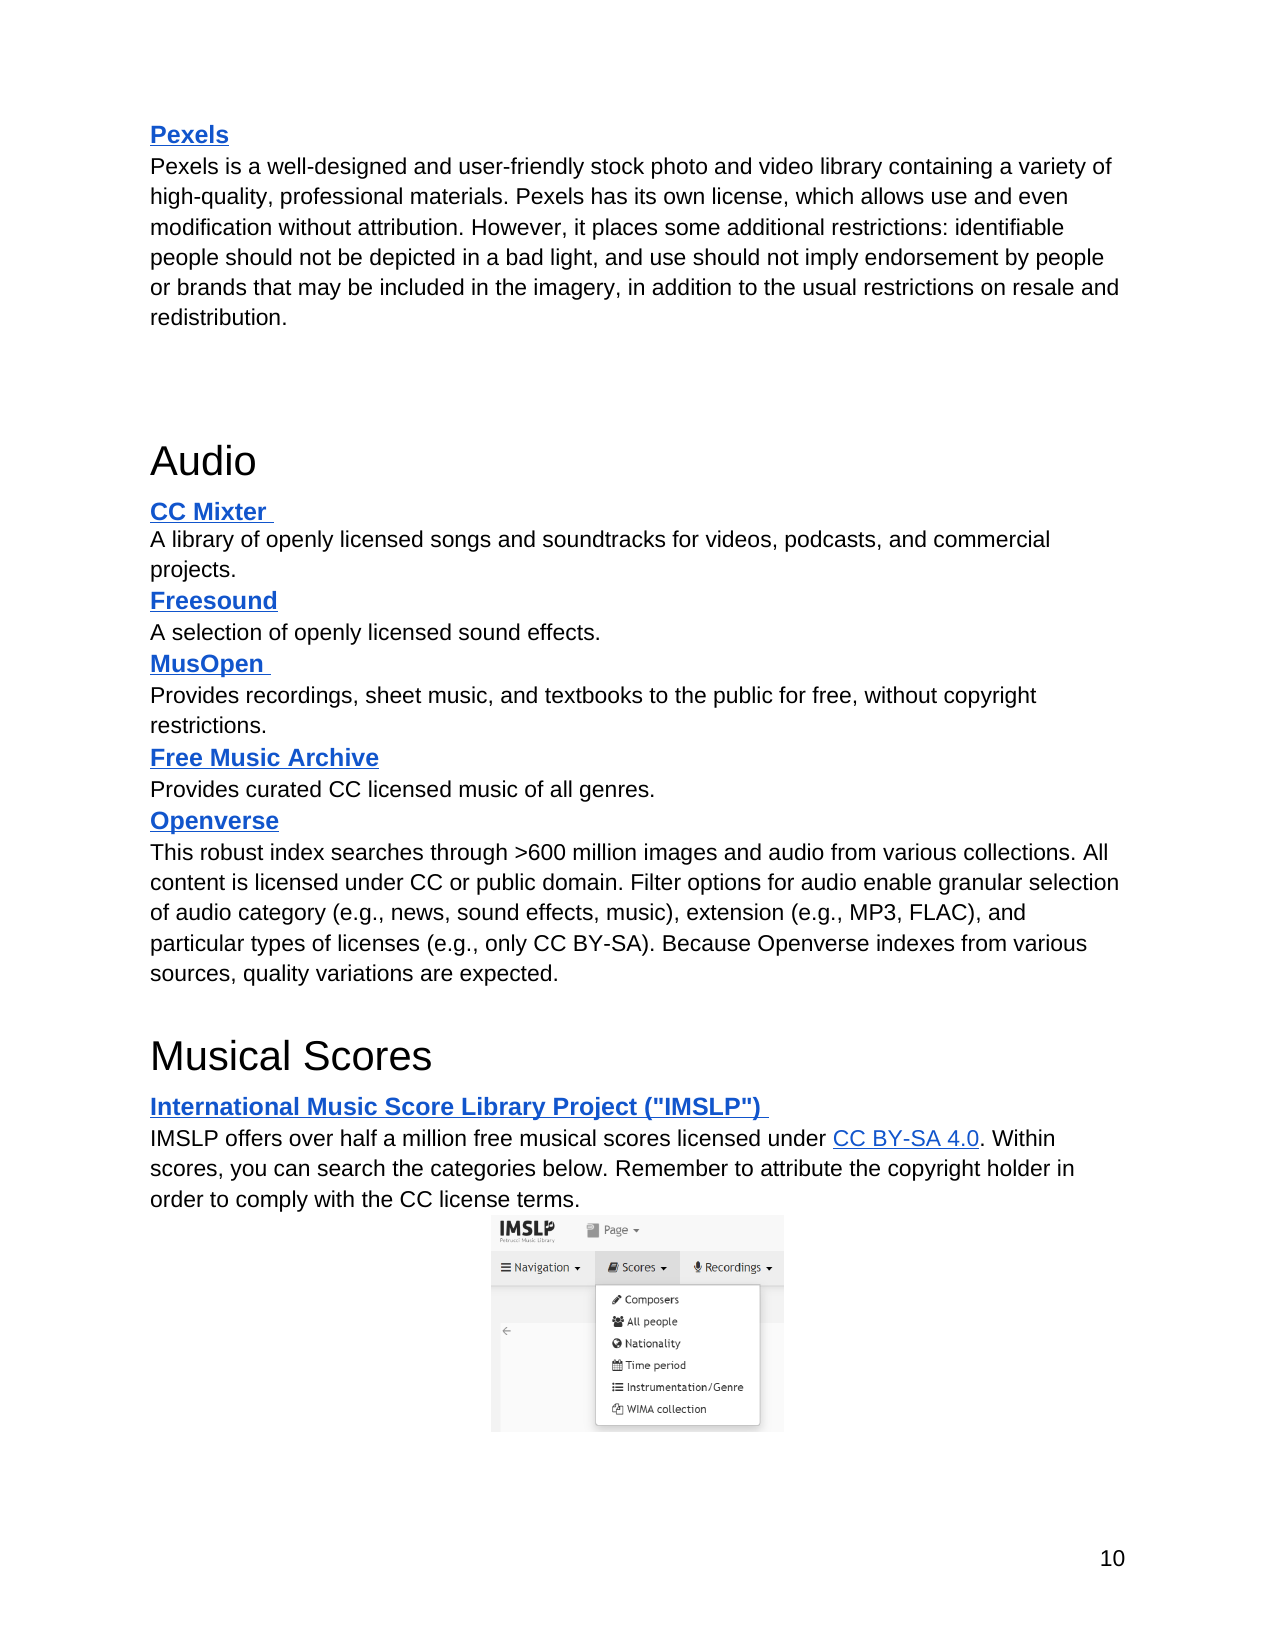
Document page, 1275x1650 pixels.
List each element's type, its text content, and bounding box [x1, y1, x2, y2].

subtitle Audio [150, 436, 1125, 484]
subtitle Musical Scores [150, 1032, 1125, 1079]
text A library of openly licensed songs and soundtracks for videos, podcasts, and commercial projects. [150, 526, 1125, 582]
subtitle MusOpen [150, 649, 1125, 678]
subtitle Free Music Archive [150, 743, 1125, 771]
text Pexels is a well-designed and user-friendly stock photo and video library containing a variety of high-quality, professional materials. Pexels has its own license, which allows use and even modification without attribution. However, it places some additional restrictions: identifiable people should not be depicted in a bad light, and use should not imply endorsement by people or brands that may be included in the imagery, in addition to the usual restrictions on resale and redistribution. [150, 153, 1125, 331]
text A selection of openly licensed sound effects. [150, 619, 1125, 645]
subtitle CC Mixter [150, 497, 1125, 526]
text This robust index searches through >600 million images and audio from various collections. All content is licensed under CC or public domain. Filter options for audio enable granular selection of audio category (e.g., news, sound effects, music), extension (e.g., MP3, FLAC), and particular types of licenses (e.g., only CC BY-SA). Because Openverse indexes from various sources, quality variations are expected. [150, 839, 1125, 986]
subtitle Pexels [150, 120, 1125, 149]
picture [491, 1215, 784, 1432]
subtitle Openverse [150, 806, 1125, 835]
text Provides curated CC licensed music of all genres. [150, 776, 1125, 802]
text IMSLP offers over half a million free musical scores licensed under CC BY-SA 4.0. Within scores, you can search the categories below. Remember to attribute the copyright holder in order to comply with the CC license terms. [150, 1125, 1125, 1212]
subtitle International Music Score Library Project ("IMSLP") [150, 1092, 1125, 1121]
text Provides recordings, sheet music, and textbooks to the public for free, without copyright restrictions. [150, 682, 1125, 739]
subtitle Freesound [150, 586, 1125, 615]
